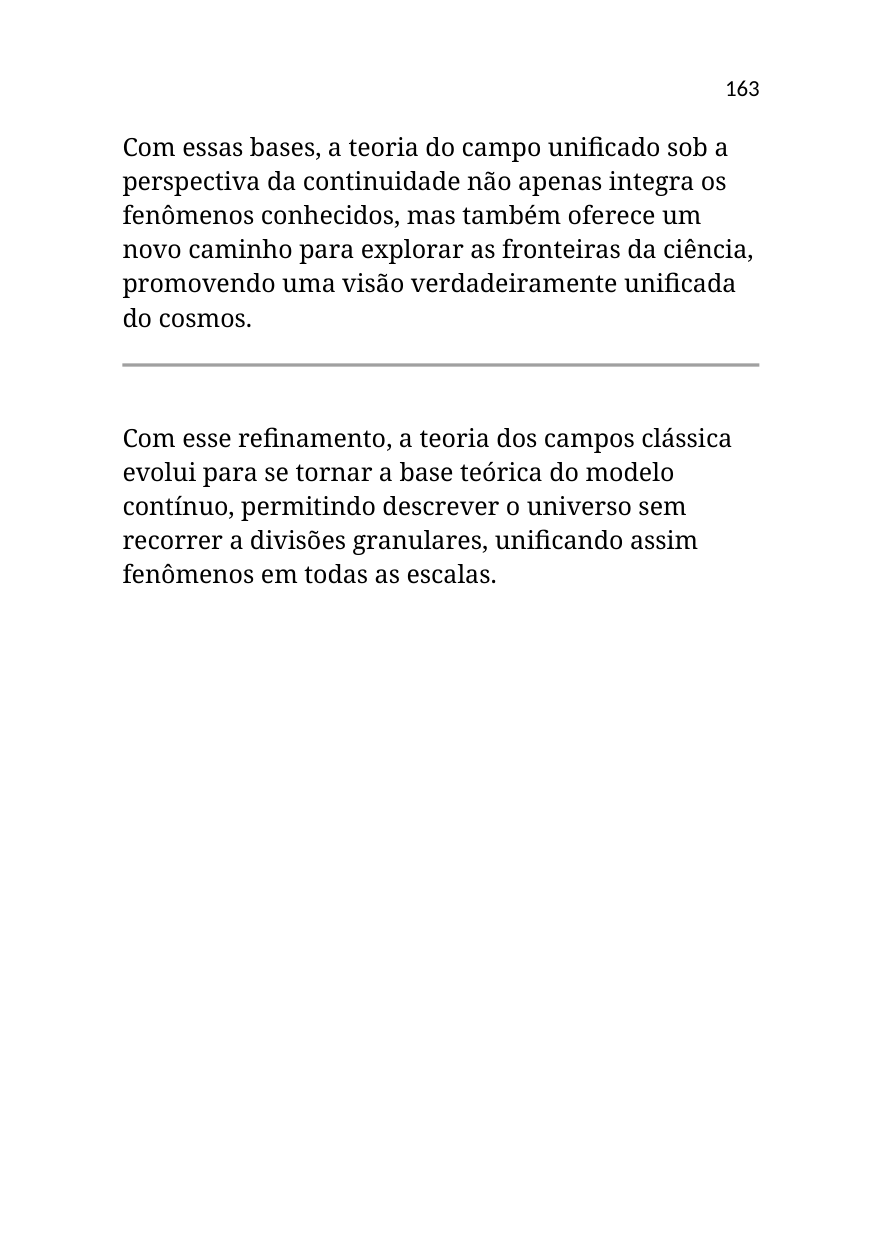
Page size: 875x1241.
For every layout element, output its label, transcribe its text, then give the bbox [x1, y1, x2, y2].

text Com esse refinamento, a teoria dos campos clássica evolui para se tornar a base teórica do modelo contínuo, permitindo descrever o universo sem recorrer a divisões granulares, unificando assim fenômenos em todas as escalas. [122, 421, 759, 591]
text Com essas bases, a teoria do campo unificado sob a perspectiva da continuidade não apenas integra os fenômenos conhecidos, mas também oferece um novo caminho para explorar as fronteiras da ciência, promovendo uma visão verdadeiramente unificada do cosmos. [122, 130, 759, 334]
